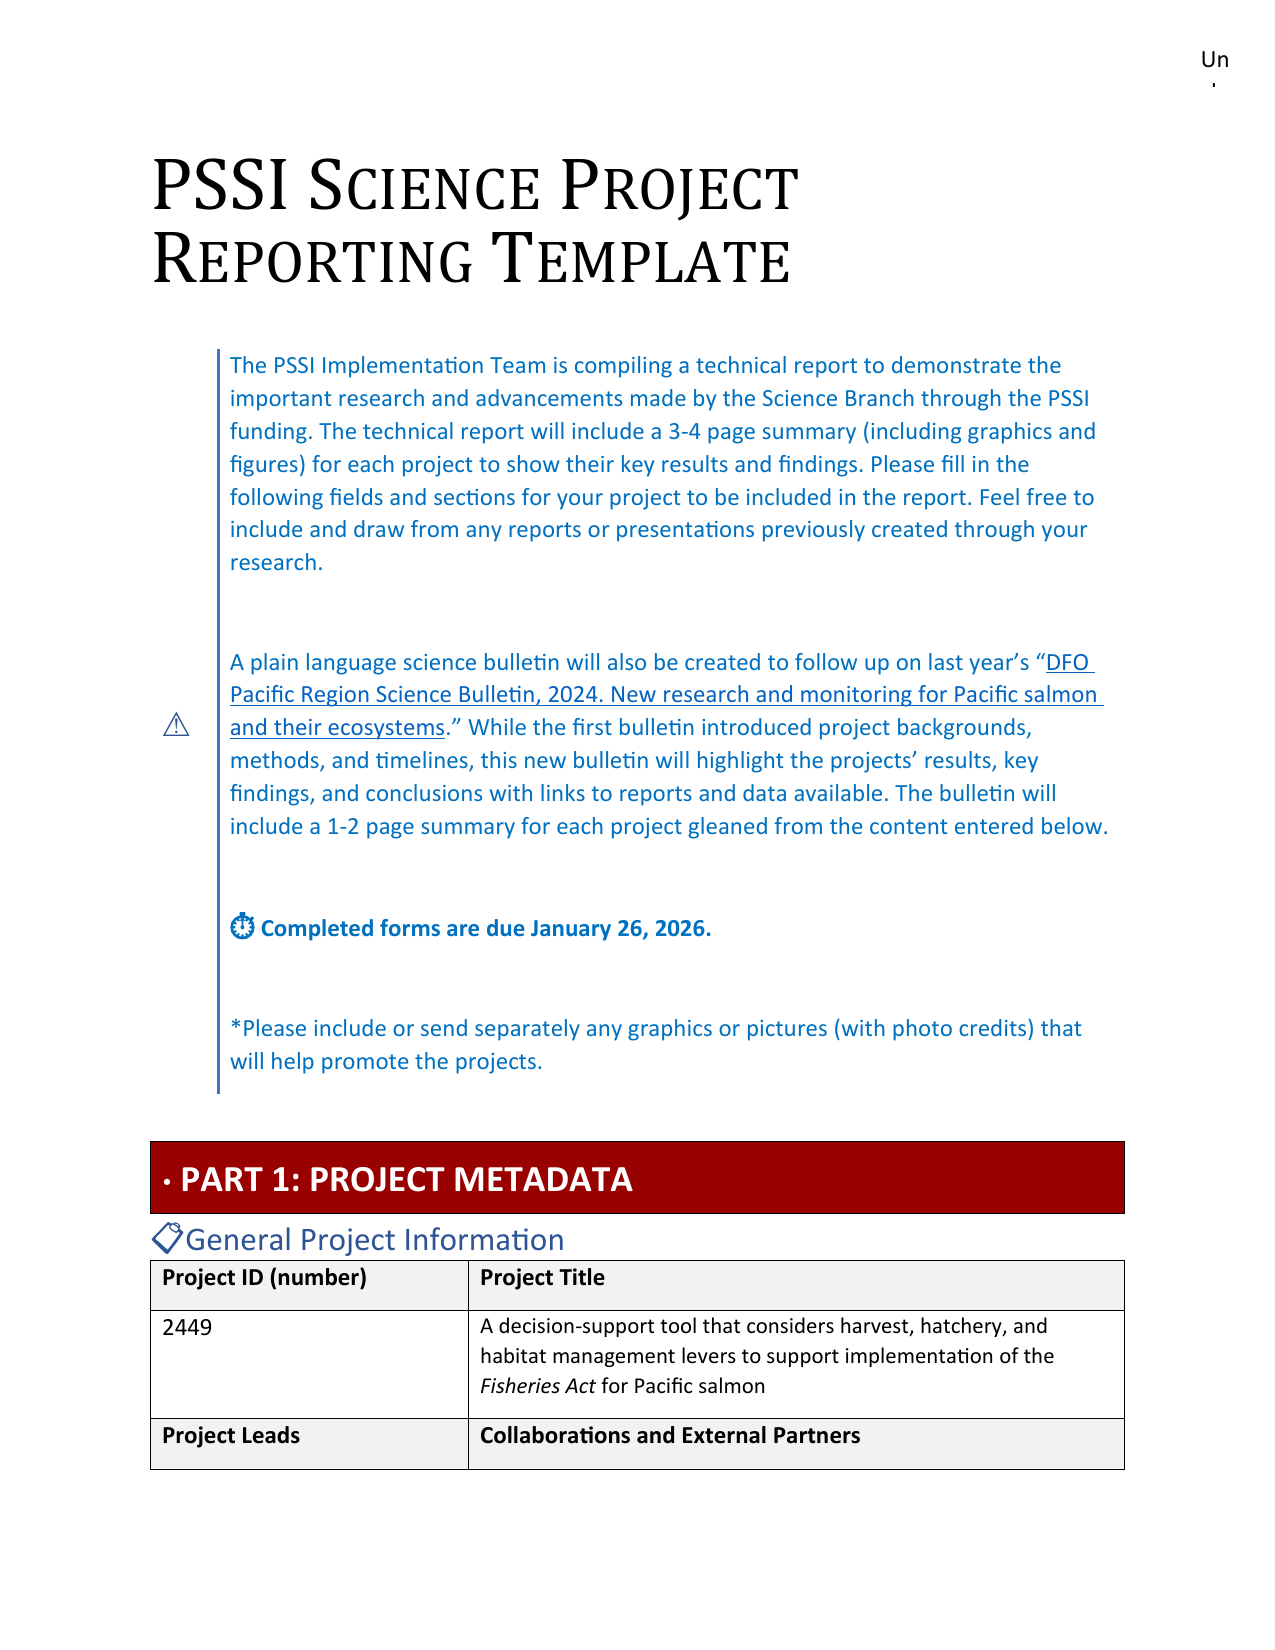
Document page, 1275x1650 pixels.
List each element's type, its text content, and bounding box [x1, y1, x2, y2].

table_header The PSSI Implementation Team is compiling a technical report to demonstrate the important research and advancements made by the Science Branch through the PSSI funding. The technical report will include a 3-4 page summary (including graphics and figures) for each project to show their key results and findings. Please fill in the following fields and sections for your project to be included in the report. Feel free to include and draw from any reports or presentations previously created through your research. A plain language science bulletin will also be created to follow up on last year’s “DFO Pacific Region Science Bulletin, 2024. New research and monitoring for Pacific salmon and their ecosystems.” While the first bulletin introduced project backgrounds, methods, and timelines, this new bulletin will highlight the projects’ results, key findings, and conclusions with links to reports and data available. The bulletin will include a 1-2 page summary for each project gleaned from the content entered below. ️ Completed forms are due January 26, 2026. *Please include or send separately any graphics or pictures (with photo credits) that will help promote the projects. [220, 349, 1125, 1094]
table_cell [151, 1311, 468, 1418]
table_header ️ [150, 349, 217, 1094]
subtitle 📋General Project Information [150, 1218, 1125, 1259]
title PSSI Science Project Reporting Template [150, 150, 1125, 299]
table_header Project ID (number) [151, 1261, 468, 1310]
table_cell A decision-support tool that considers harvest, hatchery, and habitat management levers to support implementation of the Fisheries Act for Pacific salmon [469, 1311, 1124, 1418]
table_cell Collaborations and External Partners [469, 1419, 1124, 1468]
table_header Project Title [469, 1261, 1124, 1310]
table_cell Project Leads [151, 1419, 468, 1468]
table_header 📁 PART 1: PROJECT METADATA [151, 1142, 1124, 1213]
